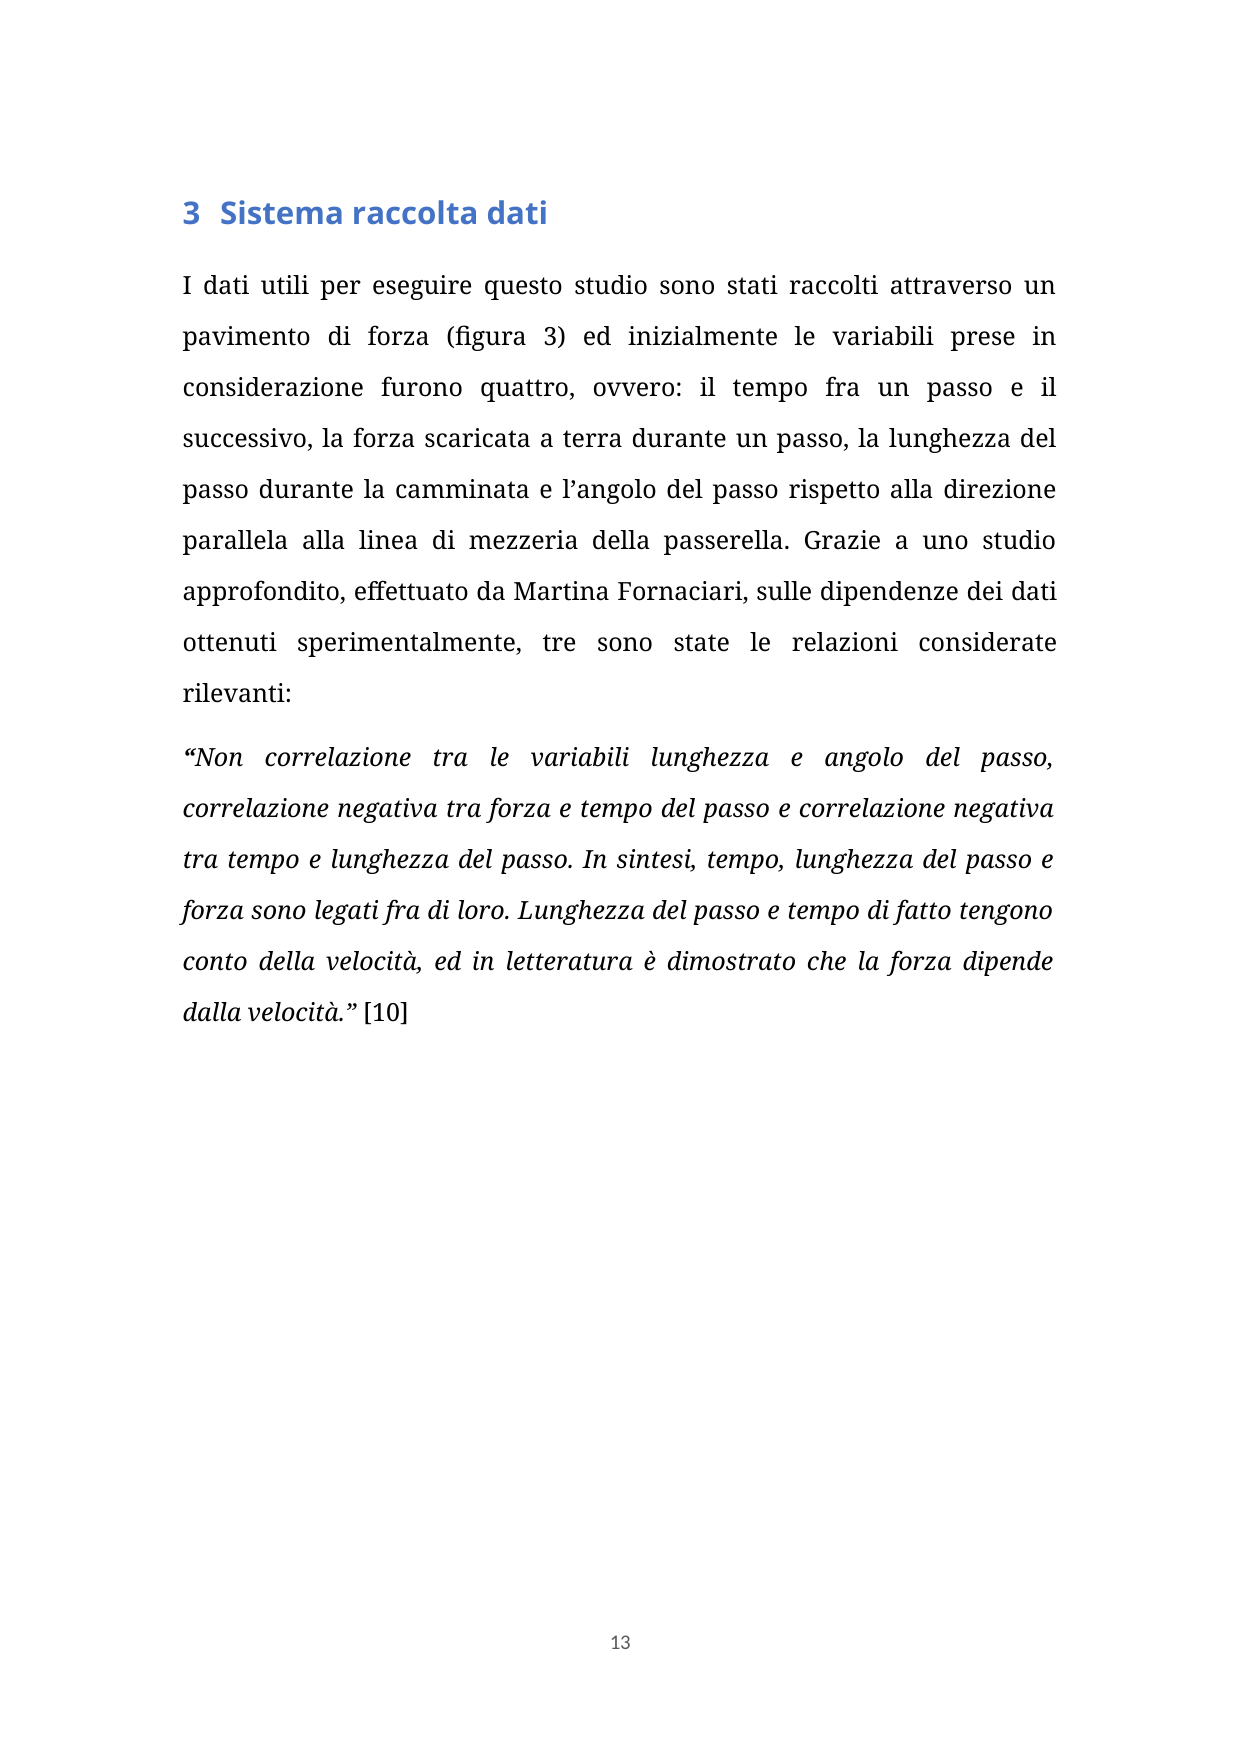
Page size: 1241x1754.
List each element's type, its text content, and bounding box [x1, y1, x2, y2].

text “Non correlazione tra le variabili lunghezza e angolo del passo, correlazione negativa tra forza e tempo del passo e correlazione negativa tra tempo e lunghezza del passo. In sintesi, tempo, lunghezza del passo e forza sono legati fra di loro. Lunghezza del passo e tempo di fatto tengono conto della velocità, ed in letteratura è dimostrato che la forza dipende dalla velocità.” [10] [182, 739, 1058, 1029]
text I dati utili per eseguire questo studio sono stati raccolti attraverso un pavimento di forza (figura 3) ed inizialmente le variabili prese in considerazione furono quattro, ovvero: il tempo fra un passo e il successivo, la forza scaricata a terra durante un passo, la lunghezza del passo durante la camminata e l’angolo del passo rispetto alla direzione parallela alla linea di mezzeria della passerella. Grazie a uno studio approfondito, effettuato da Martina Fornaciari, sulle dipendenze dei dati ottenuti sperimentalmente, tre sono state le relazioni considerate rilevanti: [182, 268, 1058, 710]
subtitle Sistema raccolta dati [182, 191, 1058, 234]
